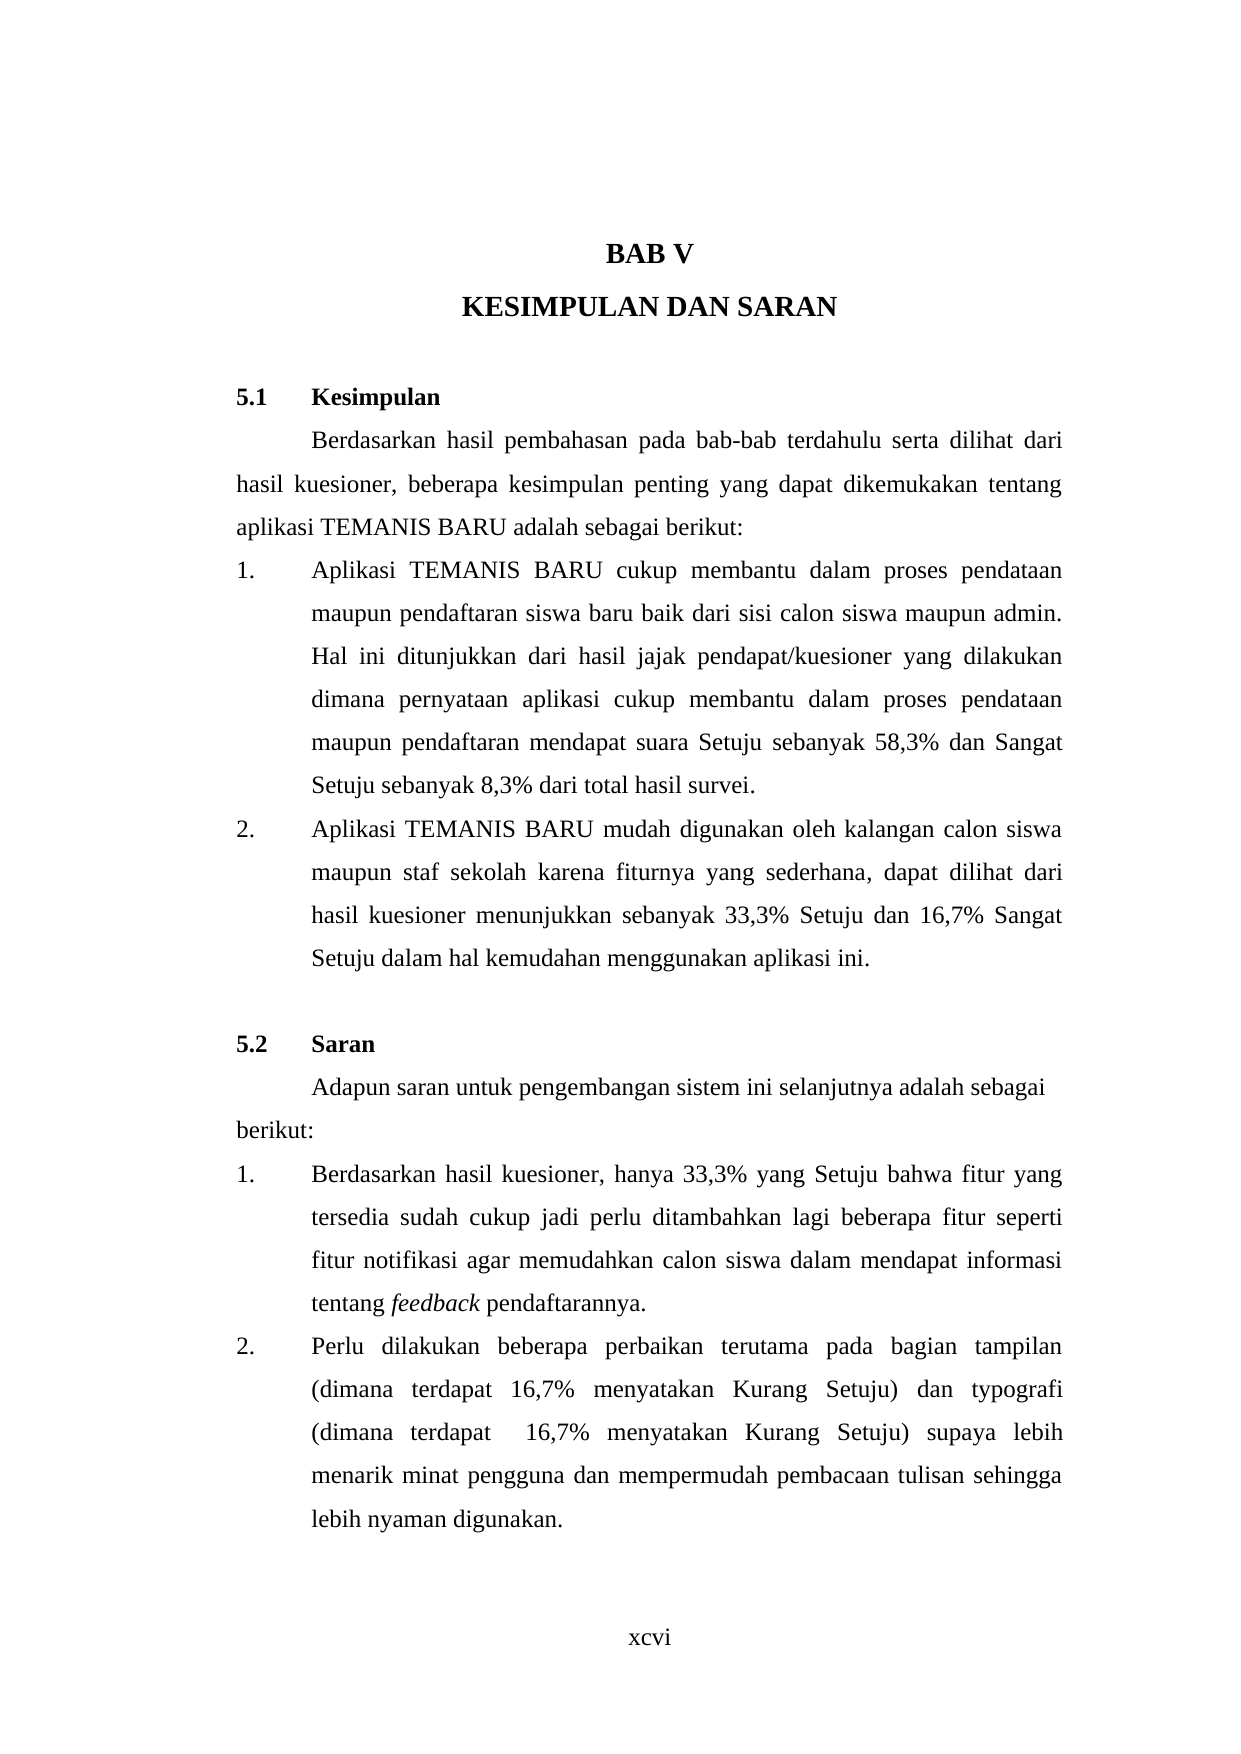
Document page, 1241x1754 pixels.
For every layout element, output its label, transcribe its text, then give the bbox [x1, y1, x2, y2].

text Berdasarkan hasil pembahasan pada bab-bab terdahulu serta dilihat dari hasil kuesioner, beberapa kesimpulan penting yang dapat dikemukakan tentang aplikasi TEMANIS BARU adalah sebagai berikut: [236, 426, 1063, 541]
list Berdasarkan hasil kuesioner, hanya 33,3% yang Setuju bahwa fitur yang tersedia sudah cukup jadi perlu ditambahkan lagi beberapa fitur seperti fitur notifikasi agar memudahkan calon siswa dalam mendapat informasi tentang feedback pendaftarannya. [236, 1159, 1063, 1317]
text 5.2 Saran [236, 1029, 1063, 1058]
list Perlu dilakukan beberapa perbaikan terutama pada bagian tampilan (dimana terdapat 16,7% menyatakan Kurang Setuju) dan typografi (dimana terdapat 16,7% menyatakan Kurang Setuju) supaya lebih menarik minat pengguna dan mempermudah pembacaan tulisan sehingga lebih nyaman digunakan. [236, 1331, 1063, 1532]
text KESIMPULAN DAN SARAN [236, 289, 1063, 323]
text BAB V [236, 236, 1063, 270]
text Adapun saran untuk pengembangan sistem ini selanjutnya adalah sebagai berikut: [236, 1072, 1063, 1144]
list Aplikasi TEMANIS BARU mudah digunakan oleh kalangan calon siswa maupun staf sekolah karena fiturnya yang sederhana, dapat dilihat dari hasil kuesioner menunjukkan sebanyak 33,3% Setuju dan 16,7% Sangat Setuju dalam hal kemudahan menggunakan aplikasi ini. [236, 814, 1063, 972]
list Aplikasi TEMANIS BARU cukup membantu dalam proses pendataan maupun pendaftaran siswa baru baik dari sisi calon siswa maupun admin. Hal ini ditunjukkan dari hasil jajak pendapat/kuesioner yang dilakukan dimana pernyataan aplikasi cukup membantu dalam proses pendataan maupun pendaftaran mendapat suara Setuju sebanyak 58,3% dan Sangat Setuju sebanyak 8,3% dari total hasil survei. [236, 555, 1063, 799]
text 5.1 Kesimpulan [236, 382, 1063, 411]
